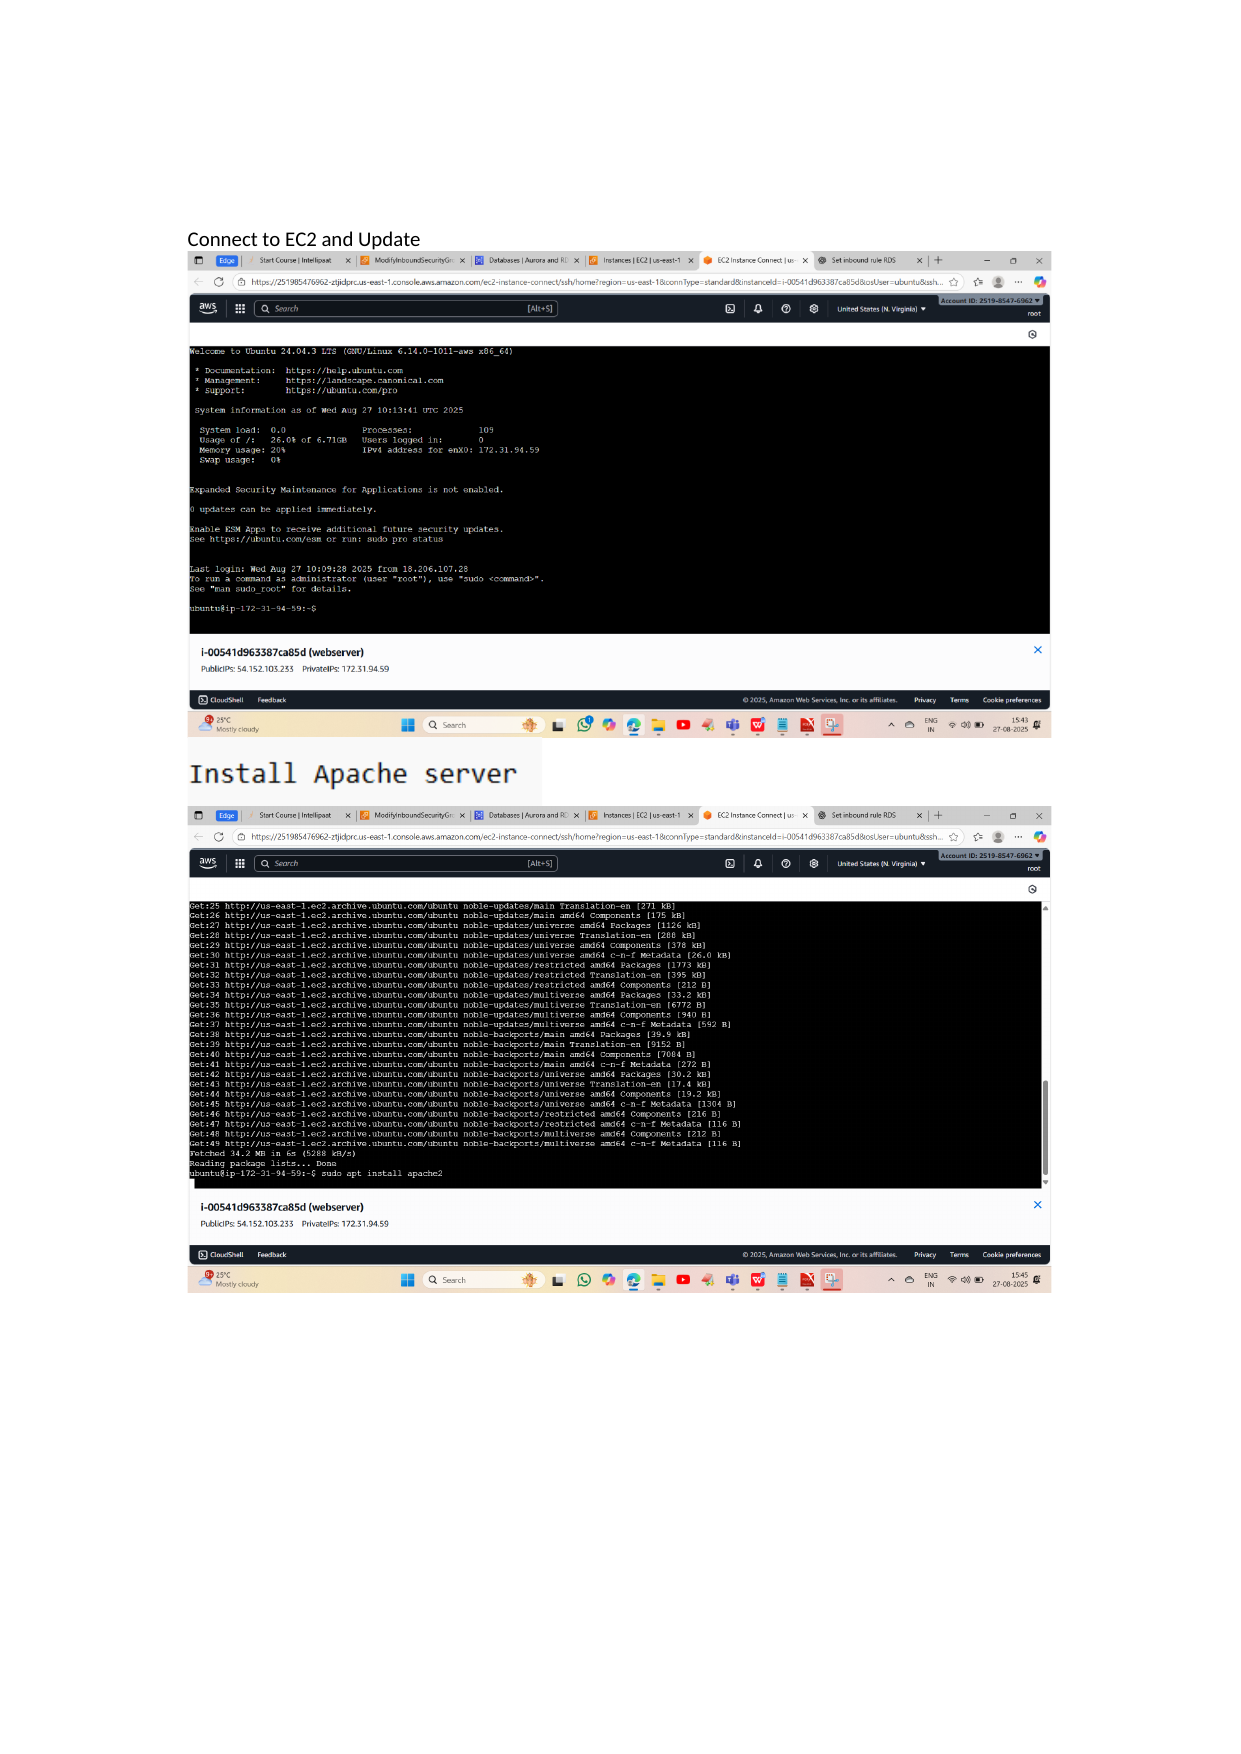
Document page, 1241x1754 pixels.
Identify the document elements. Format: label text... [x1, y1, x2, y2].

text Connect to EC2 and Update [187, 226, 1053, 252]
picture [187, 251, 1052, 1293]
